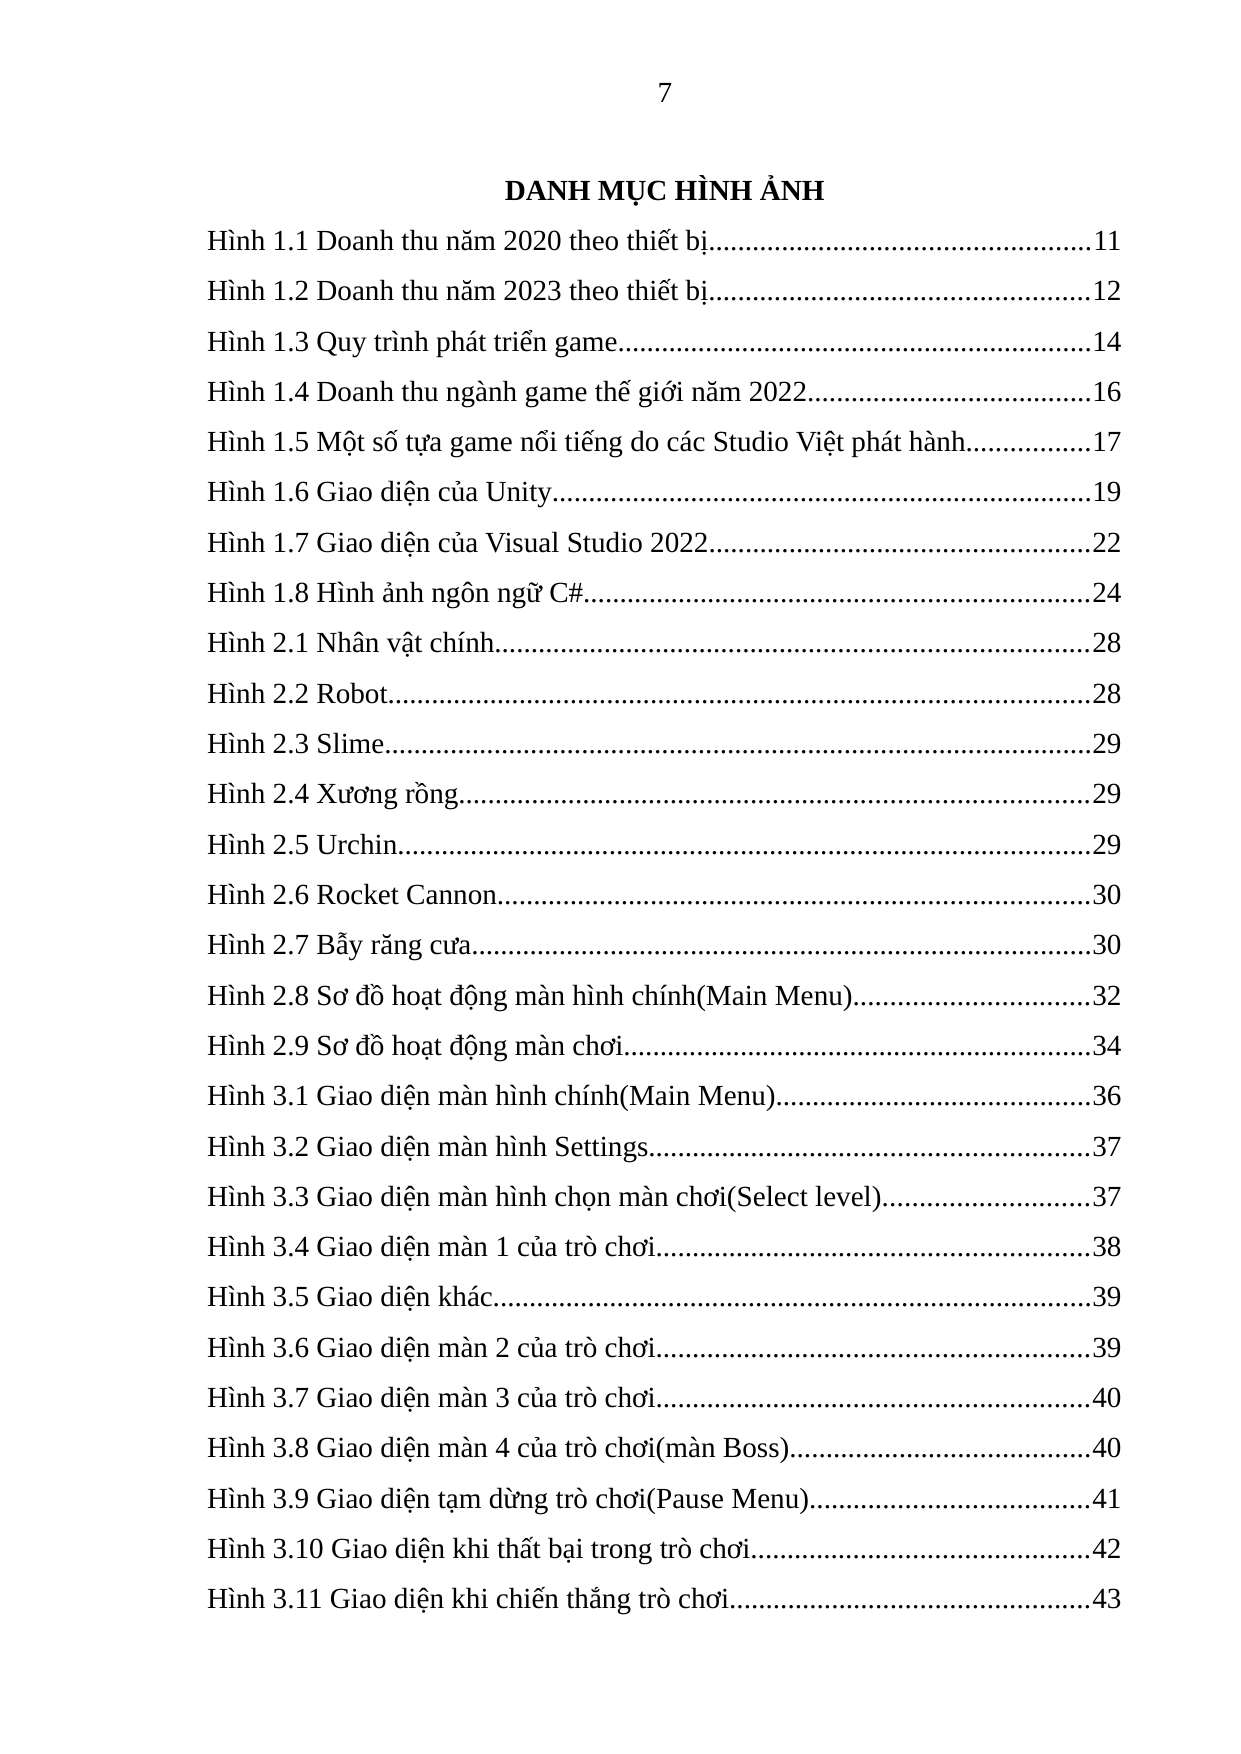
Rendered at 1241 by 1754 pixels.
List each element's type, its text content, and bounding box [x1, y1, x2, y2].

text Hình 3.11 Giao diện khi chiến thắng trò chơi 43 [207, 1581, 1122, 1615]
text Hình 2.8 Sơ đồ hoạt động màn hình chính(Main Menu) 32 [207, 978, 1122, 1011]
subtitle DANH MỤC HÌNH ẢNH [207, 173, 1122, 206]
text Hình 3.2 Giao diện màn hình Settings 37 [207, 1129, 1122, 1162]
text Hình 3.4 Giao diện màn 1 của trò chơi 38 [207, 1229, 1122, 1263]
text Hình 1.8 Hình ảnh ngôn ngữ C# 24 [207, 575, 1122, 609]
text Hình 2.2 Robot 28 [207, 676, 1122, 709]
text Hình 3.3 Giao diện màn hình chọn màn chơi(Select level) 37 [207, 1179, 1122, 1212]
text Hình 2.9 Sơ đồ hoạt động màn chơi 34 [207, 1028, 1122, 1062]
text Hình 3.7 Giao diện màn 3 của trò chơi 40 [207, 1380, 1122, 1414]
text Hình 2.5 Urchin 29 [207, 827, 1122, 860]
text Hình 3.5 Giao diện khác 39 [207, 1279, 1122, 1313]
text Hình 2.6 Rocket Cannon 30 [207, 877, 1122, 911]
text Hình 2.4 Xương rồng 29 [207, 776, 1122, 810]
text Hình 2.7 Bẫy răng cưa 30 [207, 927, 1122, 961]
text Hình 3.1 Giao diện màn hình chính(Main Menu) 36 [207, 1078, 1122, 1112]
text Hình 1.2 Doanh thu năm 2023 theo thiết bị 12 [207, 273, 1122, 307]
text Hình 3.6 Giao diện màn 2 của trò chơi 39 [207, 1330, 1122, 1363]
text Hình 3.8 Giao diện màn 4 của trò chơi(màn Boss) 40 [207, 1431, 1122, 1464]
text Hình 1.7 Giao diện của Visual Studio 2022 22 [207, 525, 1122, 558]
text Hình 1.3 Quy trình phát triển game 14 [207, 324, 1122, 357]
text Hình 1.4 Doanh thu ngành game thế giới năm 2022 16 [207, 374, 1122, 407]
text Hình 2.3 Slime 29 [207, 726, 1122, 760]
text Hình 1.6 Giao diện của Unity 19 [207, 474, 1122, 508]
text Hình 1.5 Một số tựa game nổi tiếng do các Studio Việt phát hành. 17 [207, 424, 1122, 458]
text Hình 3.10 Giao diện khi thất bại trong trò chơi 42 [207, 1531, 1122, 1565]
text Hình 1.1 Doanh thu năm 2020 theo thiết bị 11 [207, 223, 1122, 257]
text Hình 3.9 Giao diện tạm dừng trò chơi(Pause Menu) 41 [207, 1481, 1122, 1514]
text Hình 2.1 Nhân vật chính 28 [207, 626, 1122, 659]
